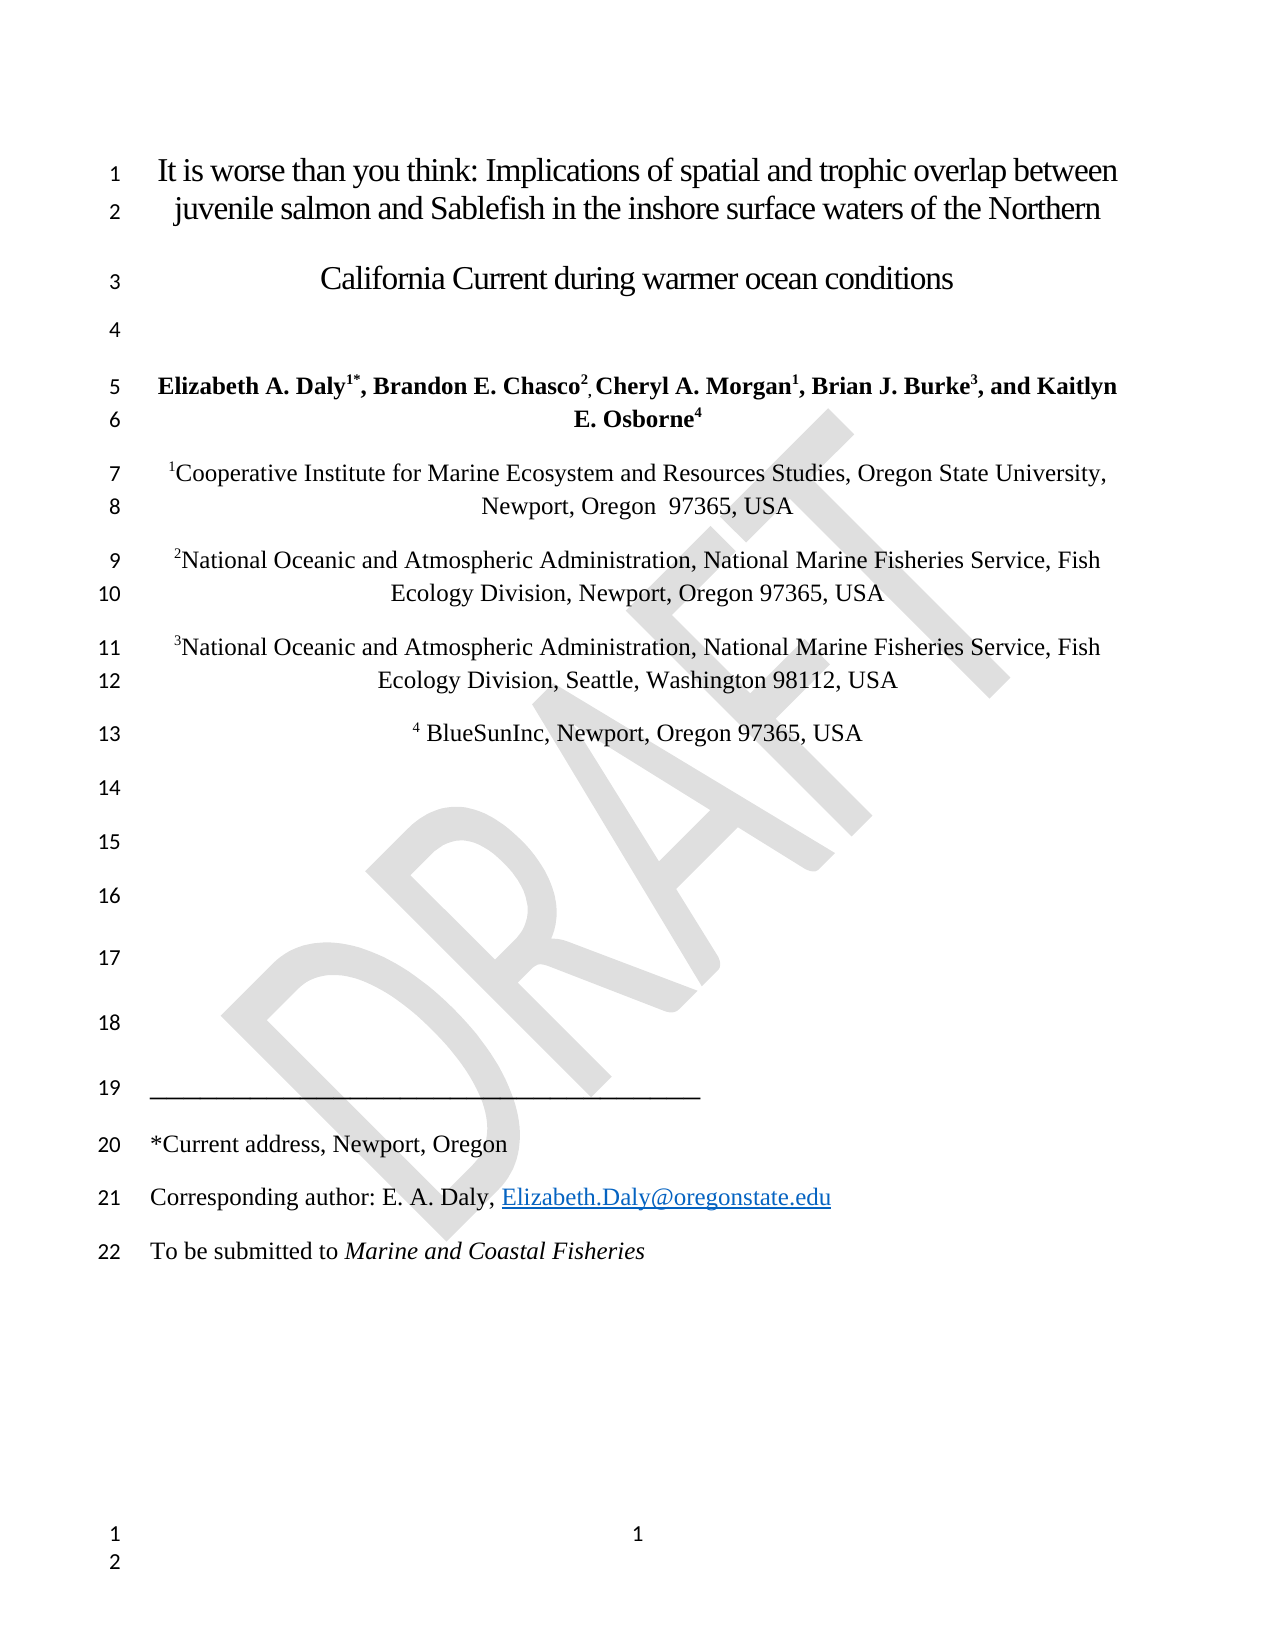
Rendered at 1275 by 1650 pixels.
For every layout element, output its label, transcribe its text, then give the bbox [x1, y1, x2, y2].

text *Current address, Newport, Oregon [150, 1129, 1125, 1157]
title It is worse than you think: Implications of spatial and trophic overlap between juvenile salmon and Sablefish in the inshore surface waters of the Northern California Current during warmer ocean conditions [150, 150, 1125, 306]
text To be submitted to Marine and Coastal Fisheries [150, 1236, 1125, 1265]
text _________________________________ [150, 1064, 1125, 1102]
text Corresponding author: E. A. Daly, Elizabeth.Daly@oregonstate.edu [150, 1182, 1125, 1211]
text 2National Oceanic and Atmospheric Administration, National Marine Fisheries Service, Fish Ecology Division, Newport, Oregon 97365, USA [150, 545, 1125, 607]
text 3National Oceanic and Atmospheric Administration, National Marine Fisheries Service, Fish Ecology Division, Seattle, Washington 98112, USA [150, 632, 1125, 693]
text 1Cooperative Institute for Marine Ecosystem and Resources Studies, Oregon State University, Newport, Oregon 97365, USA [150, 458, 1125, 520]
text 4 BlueSunInc, Newport, Oregon 97365, USA [150, 718, 1125, 747]
text Elizabeth A. Daly1*, Brandon E. Chasco2, Cheryl A. Morgan1, Brian J. Burke3, and Kaitlyn E. Osborne4 [150, 371, 1125, 433]
